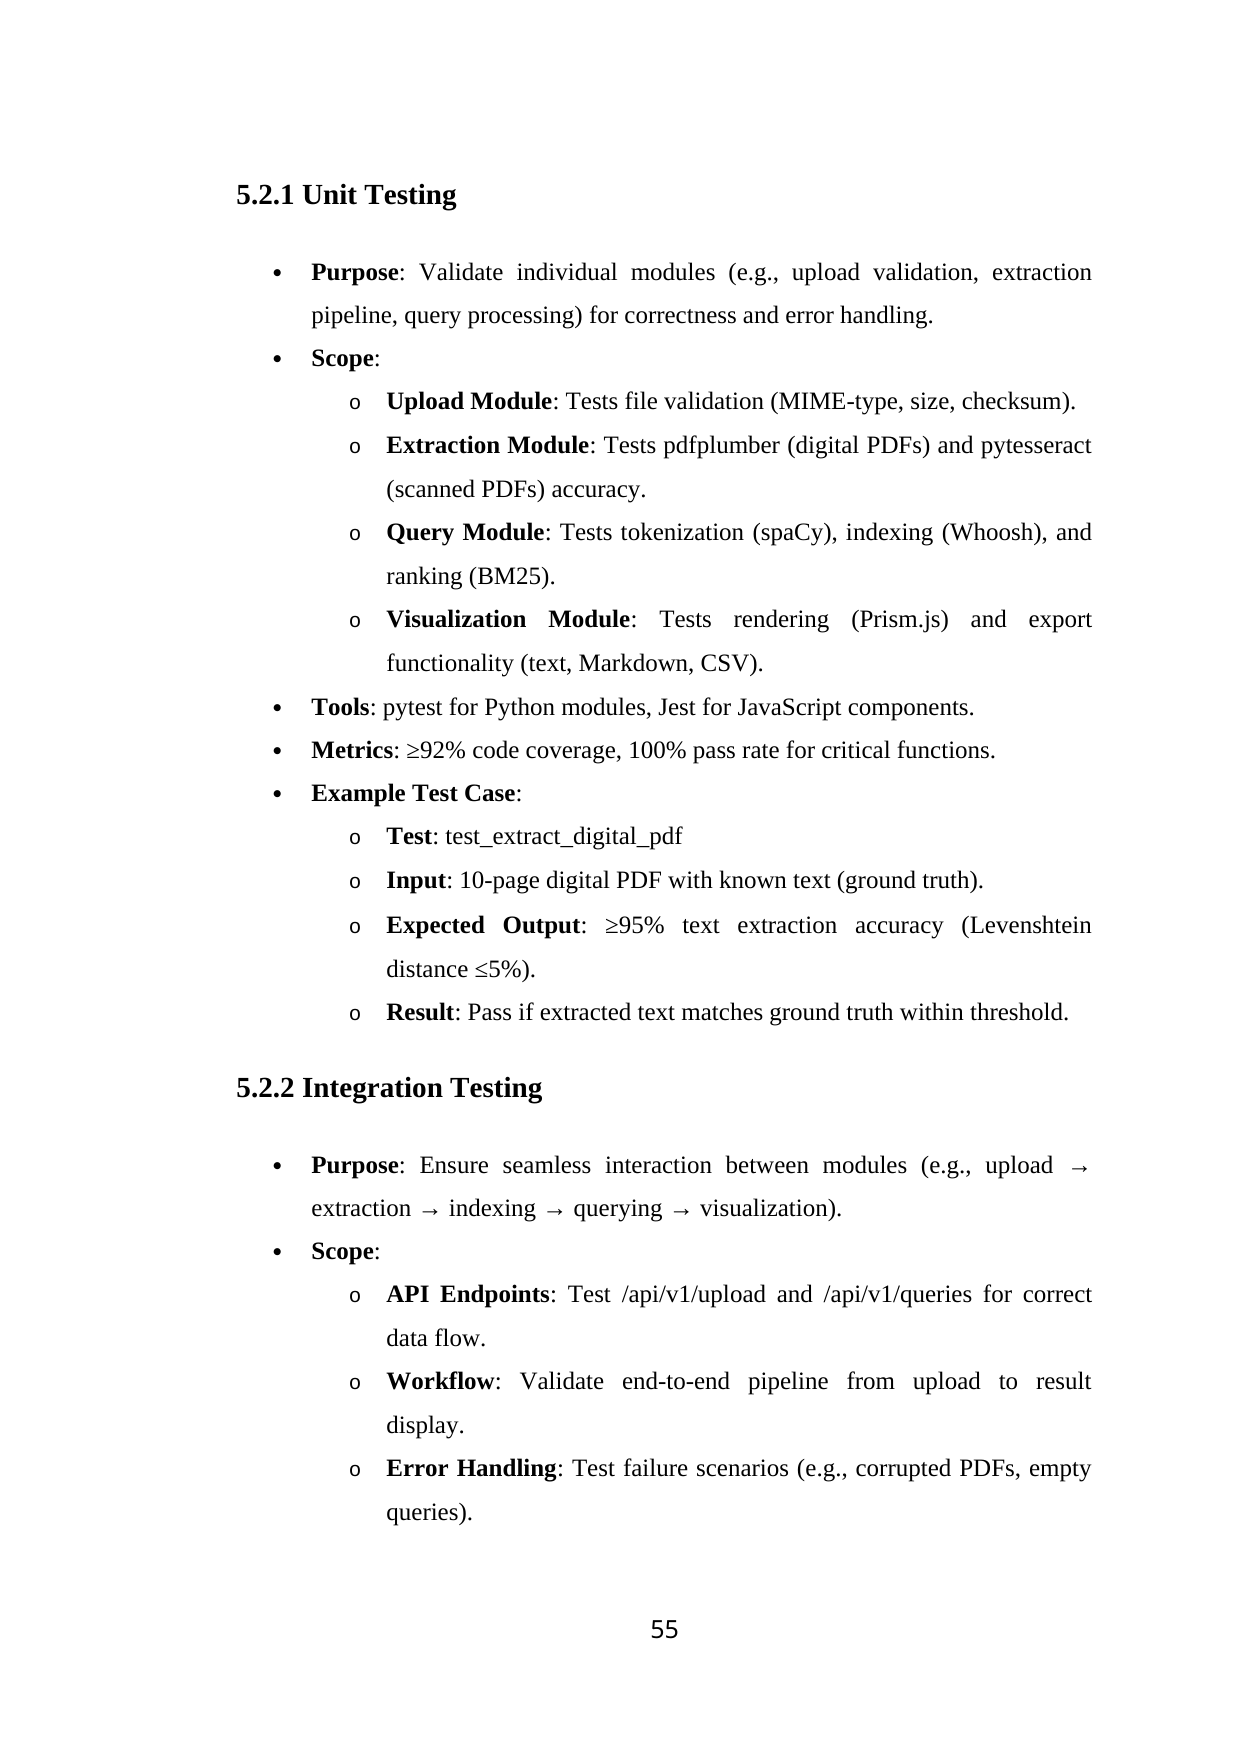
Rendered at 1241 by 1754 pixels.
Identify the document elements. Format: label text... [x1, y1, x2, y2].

list Upload Module: Tests file validation (MIME-type, size, checksum). [349, 386, 1092, 416]
text 5.2.1 Unit Testing [236, 177, 1092, 211]
list Purpose: Ensure seamless interaction between modules (e.g., upload → extraction → indexing → querying → visualization). [274, 1150, 1092, 1222]
list Error Handling: Test failure scenarios (e.g., corrupted PDFs, empty queries). [349, 1453, 1092, 1526]
list Purpose: Validate individual modules (e.g., upload validation, extraction pipeline, query processing) for correctness and error handling. [274, 257, 1092, 328]
list Input: 10-page digital PDF with known text (ground truth). [349, 865, 1092, 895]
list Scope: [274, 343, 1092, 372]
list Tools: pytest for Python modules, Jest for JavaScript components. [274, 692, 1092, 720]
list Scope: [274, 1236, 1092, 1265]
list Workflow: Validate end-to-end pipeline from upload to result display. [349, 1366, 1092, 1439]
list Metrics: ≥92% code coverage, 100% pass rate for critical functions. [274, 735, 1092, 763]
list Extraction Module: Tests pdfplumber (digital PDFs) and pytesseract (scanned PDFs) accuracy. [349, 430, 1092, 503]
list Expected Output: ≥95% text extraction accuracy (Levenshtein distance ≤5%). [349, 910, 1092, 982]
list Example Test Case: [274, 778, 1092, 807]
text 5.2.2 Integration Testing [236, 1070, 1092, 1104]
list Query Module: Tests tokenization (spaCy), indexing (Whoosh), and ranking (BM25). [349, 517, 1092, 590]
list Visualization Module: Tests rendering (Prism.js) and export functionality (text, Markdown, CSV). [349, 604, 1092, 677]
list Result: Pass if extracted text matches ground truth within threshold. [349, 997, 1092, 1026]
list Test: test_extract_digital_pdf [349, 821, 1092, 851]
list API Endpoints: Test /api/v1/upload and /api/v1/queries for correct data flow. [349, 1279, 1092, 1352]
